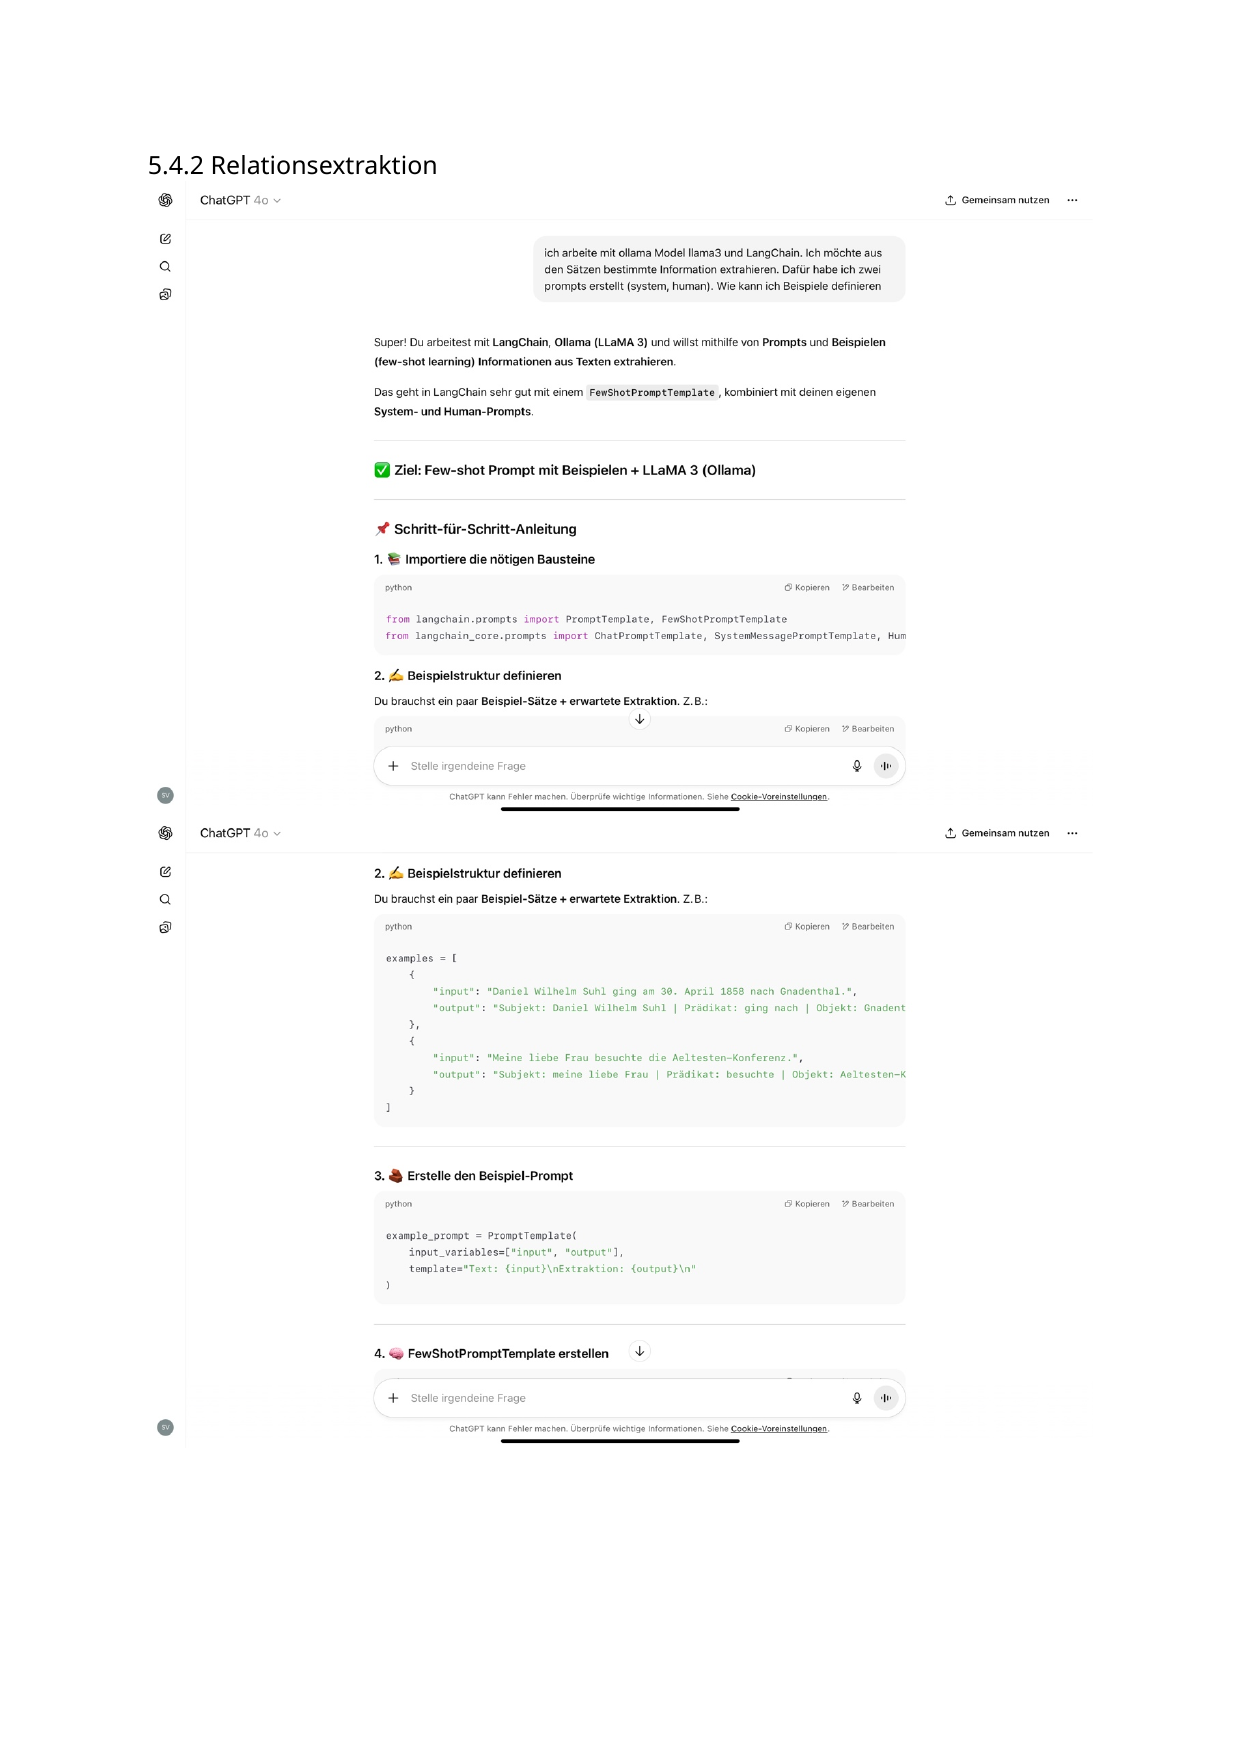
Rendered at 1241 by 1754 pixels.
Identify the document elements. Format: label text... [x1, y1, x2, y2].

text 5.4.2 Relationsextraktion [148, 148, 1093, 181]
picture [147, 181, 1093, 1448]
